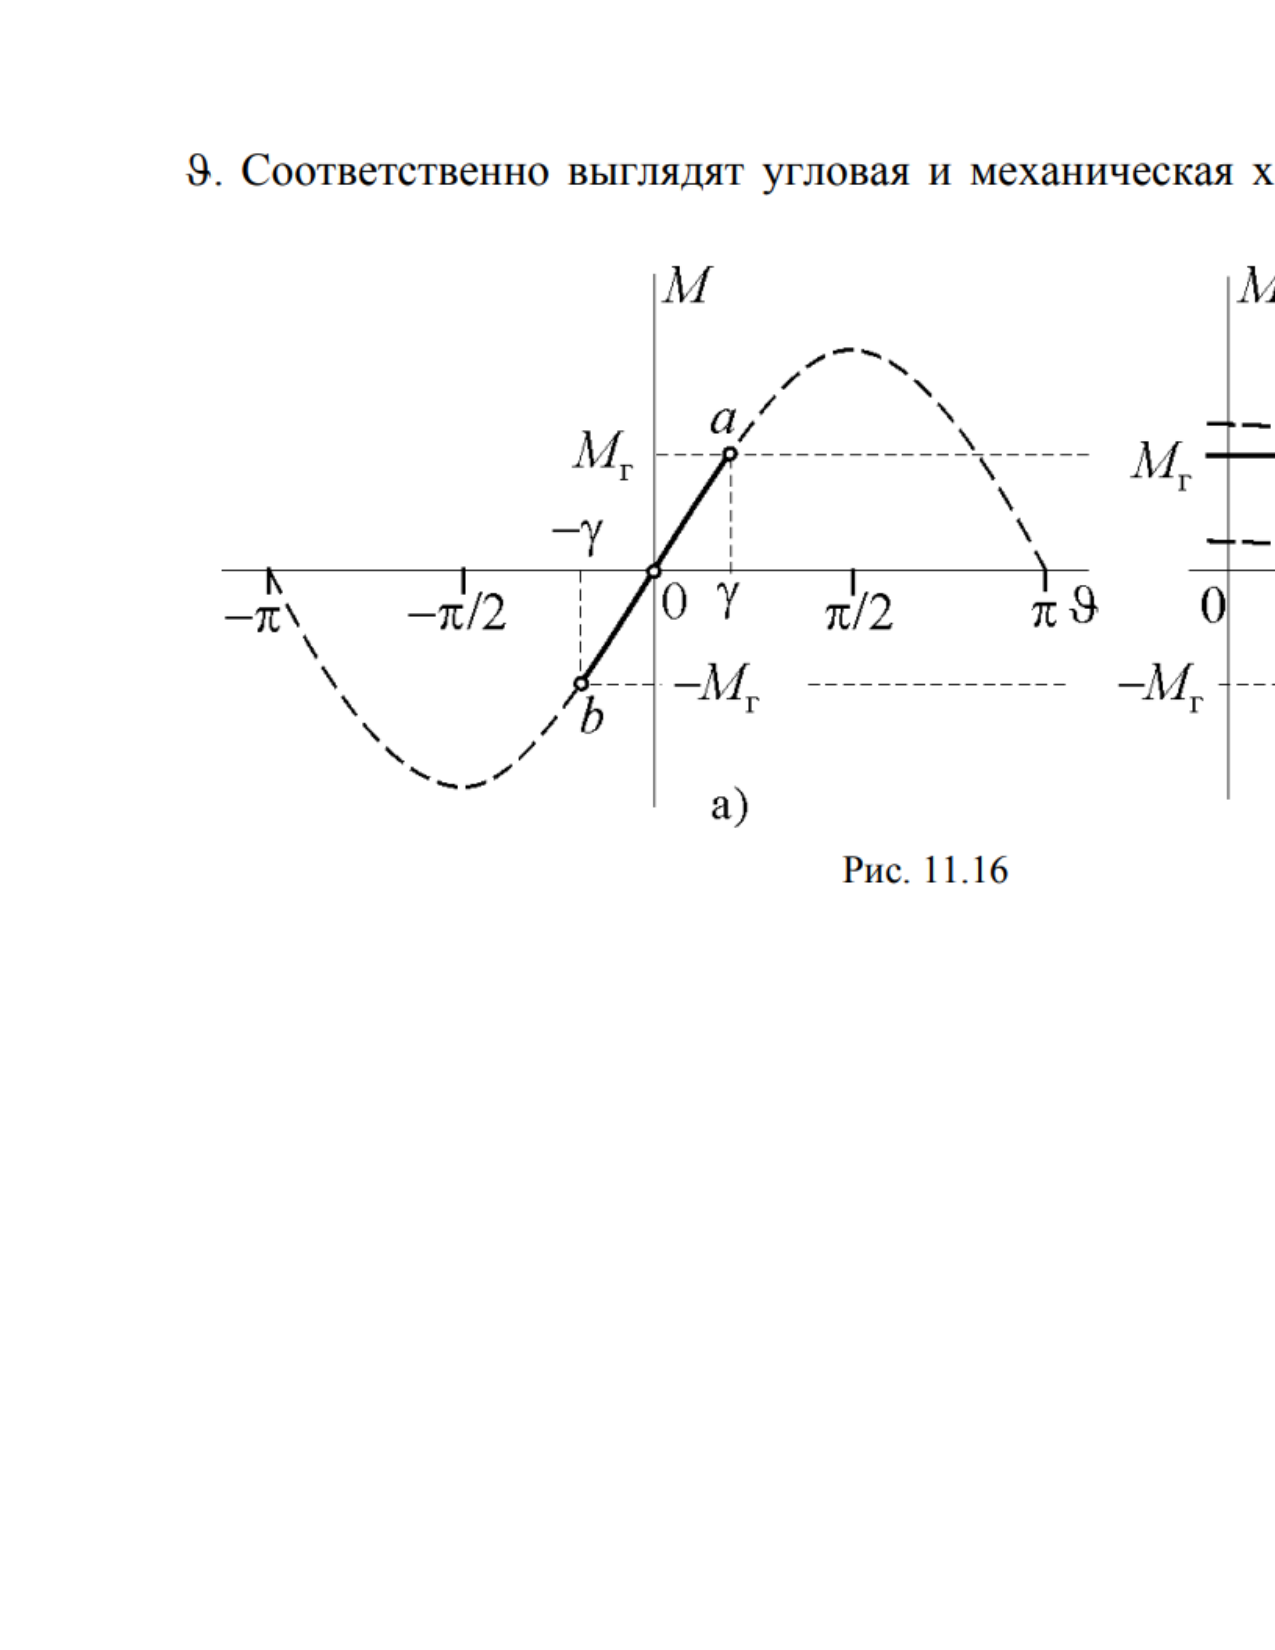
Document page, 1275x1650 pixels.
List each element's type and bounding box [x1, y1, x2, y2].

picture [150, 150, 1275, 961]
